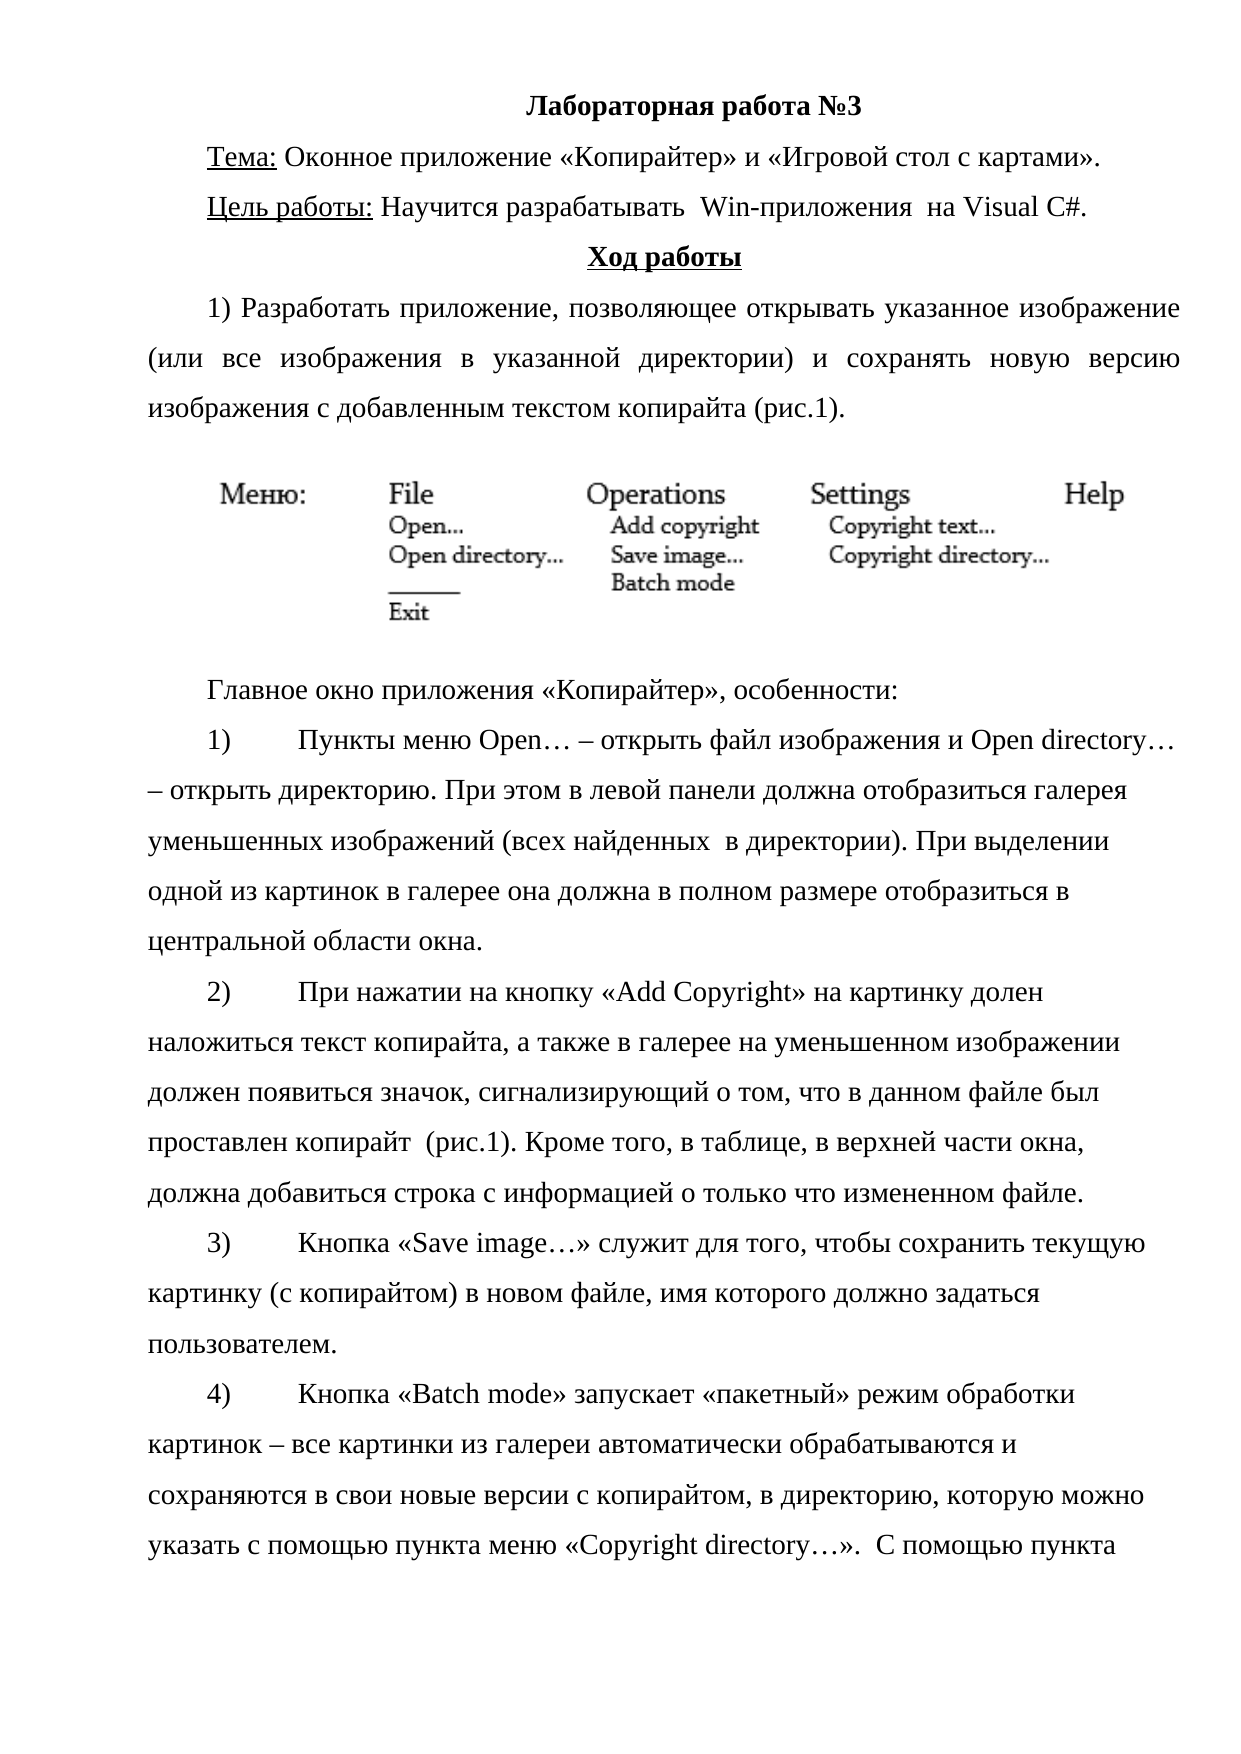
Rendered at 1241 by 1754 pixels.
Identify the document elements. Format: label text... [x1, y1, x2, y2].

text Лабораторная работа №3 [148, 88, 1181, 122]
text Тема: Оконное приложение «Копирайтер» и «Игровой стол с картами». [148, 139, 1181, 172]
text Главное окно приложения «Копирайтер», особенности: [148, 672, 1181, 705]
list Кнопка «Save image…» служит для того, чтобы сохранить текущую картинку (с копирайтом) в новом файле, имя которого должно задаться пользователем. [148, 1225, 1181, 1359]
text Цель работы: Научится разрабатывать Win-приложения на Visual С#. [148, 189, 1181, 223]
list Пункты меню Open… – открыть файл изображения и Open directory… – открыть директорию. При этом в левой панели должна отобразиться галерея уменьшенных изображений (всех найденных в директории). При выделении одной из картинок в галерее она должна в полном размере отобразиться в центральной области окна. [148, 722, 1181, 957]
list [148, 1376, 1181, 1561]
list При нажатии на кнопку «Add Copyright» на картинку долен наложиться текст копирайта, а также в галерее на уменьшенном изображении должен появиться значок, сигнализирующий о том, что в данном файле был проставлен копирайт (рис.1). Кроме того, в таблице, в верхней части окна, должна добавиться строка с информацией о только что измененном файле. [148, 974, 1181, 1208]
text 1) Разработать приложение, позволяющее открывать указанное изображение (или все изображения в указанной директории) и сохранять новую версию изображения с добавленным текстом копирайта (рис.1). [148, 290, 1181, 424]
text Ход работы [148, 239, 1181, 273]
picture [206, 440, 1155, 655]
